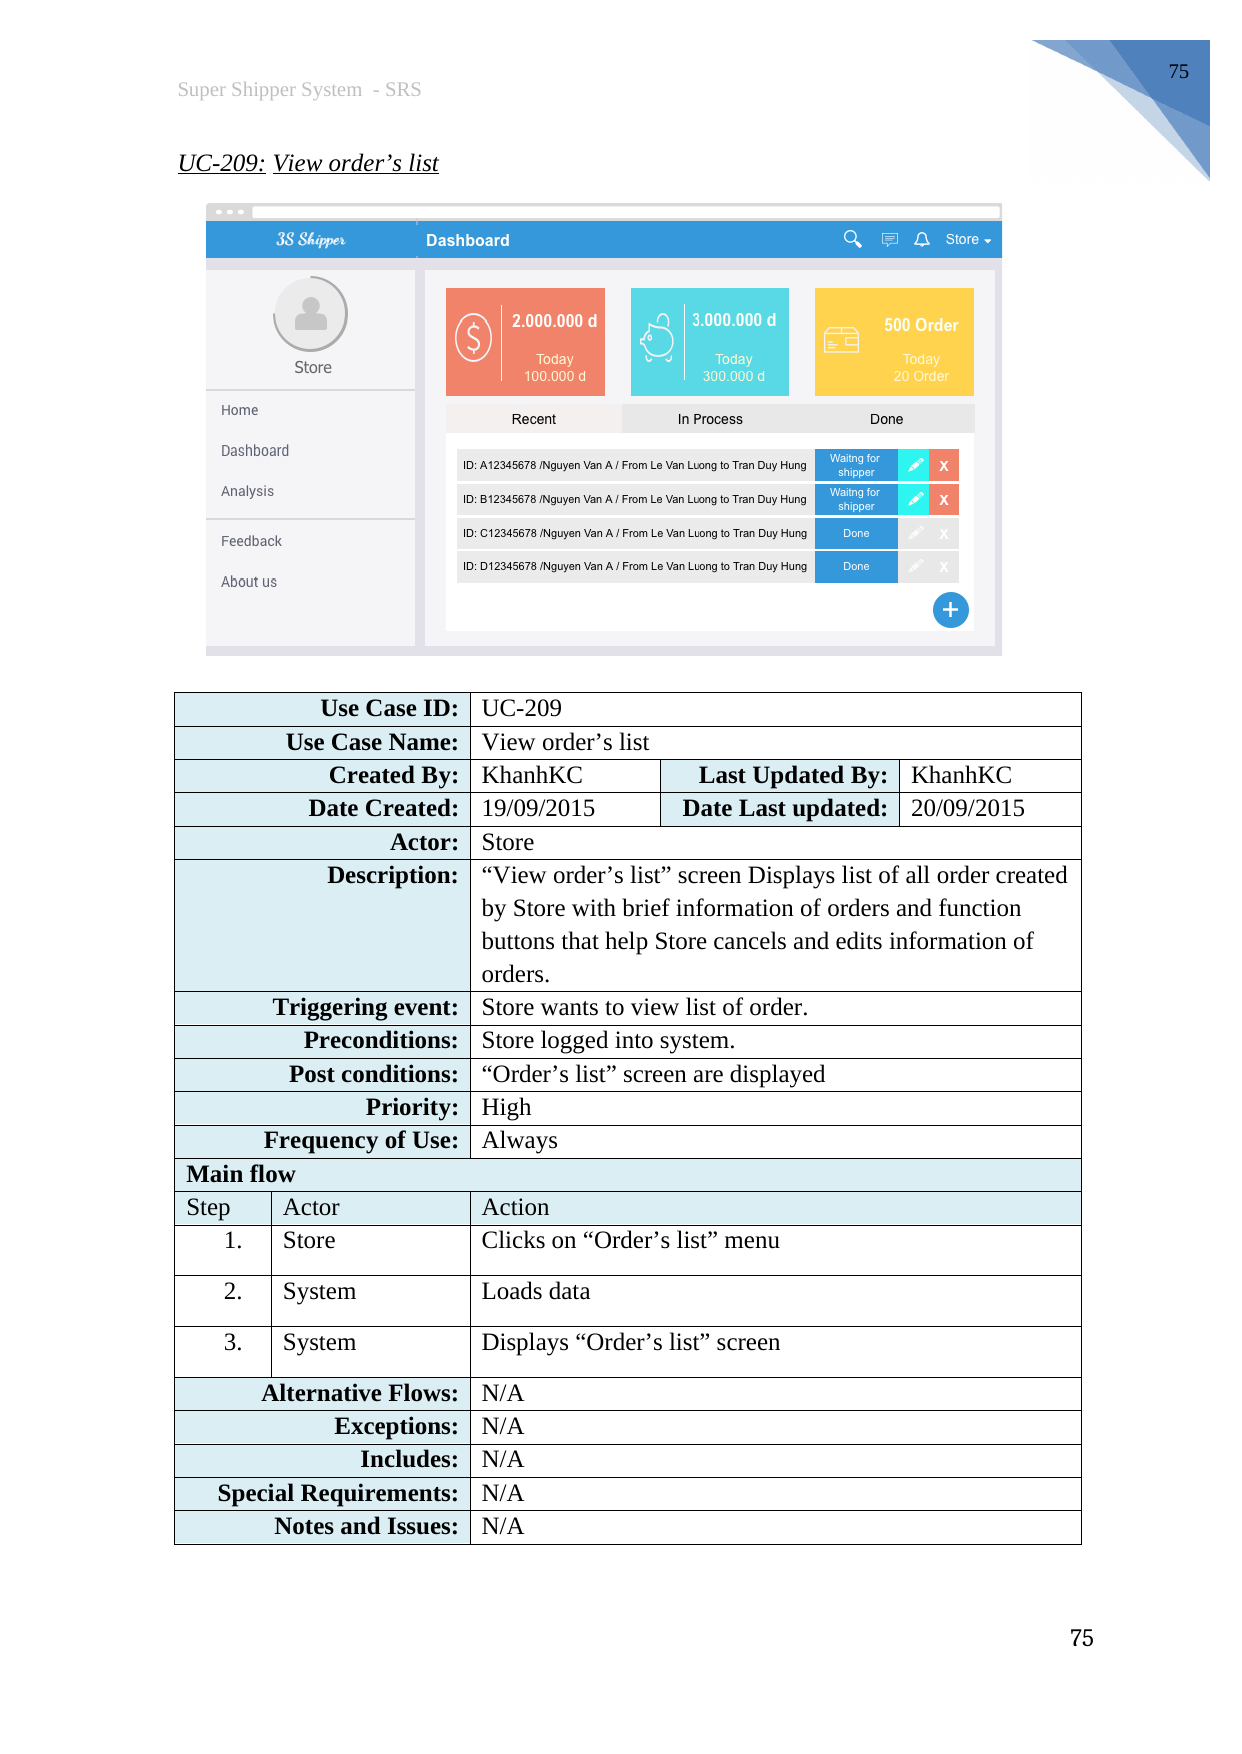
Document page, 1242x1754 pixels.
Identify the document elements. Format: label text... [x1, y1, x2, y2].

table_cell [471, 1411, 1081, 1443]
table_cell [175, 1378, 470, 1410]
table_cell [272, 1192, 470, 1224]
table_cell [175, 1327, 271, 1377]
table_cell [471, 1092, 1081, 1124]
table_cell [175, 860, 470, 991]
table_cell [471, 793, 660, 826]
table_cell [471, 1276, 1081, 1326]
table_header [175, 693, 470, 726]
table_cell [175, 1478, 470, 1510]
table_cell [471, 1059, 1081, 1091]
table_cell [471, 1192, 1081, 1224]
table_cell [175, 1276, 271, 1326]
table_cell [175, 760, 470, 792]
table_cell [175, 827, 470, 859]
picture [177, 193, 1003, 689]
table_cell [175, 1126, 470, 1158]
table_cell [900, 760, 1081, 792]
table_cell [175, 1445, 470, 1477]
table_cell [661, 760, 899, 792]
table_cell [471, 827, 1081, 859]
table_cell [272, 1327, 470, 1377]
subtitle UC-209: View order’s list [177, 148, 1094, 176]
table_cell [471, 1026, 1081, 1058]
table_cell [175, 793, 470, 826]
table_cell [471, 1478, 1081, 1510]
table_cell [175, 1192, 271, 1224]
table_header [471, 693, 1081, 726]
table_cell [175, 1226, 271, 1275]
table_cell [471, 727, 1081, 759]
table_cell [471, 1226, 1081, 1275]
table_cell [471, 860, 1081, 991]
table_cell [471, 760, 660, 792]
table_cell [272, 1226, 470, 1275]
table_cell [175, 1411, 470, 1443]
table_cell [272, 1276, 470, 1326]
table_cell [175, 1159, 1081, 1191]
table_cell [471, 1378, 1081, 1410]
picture [1029, 40, 1210, 182]
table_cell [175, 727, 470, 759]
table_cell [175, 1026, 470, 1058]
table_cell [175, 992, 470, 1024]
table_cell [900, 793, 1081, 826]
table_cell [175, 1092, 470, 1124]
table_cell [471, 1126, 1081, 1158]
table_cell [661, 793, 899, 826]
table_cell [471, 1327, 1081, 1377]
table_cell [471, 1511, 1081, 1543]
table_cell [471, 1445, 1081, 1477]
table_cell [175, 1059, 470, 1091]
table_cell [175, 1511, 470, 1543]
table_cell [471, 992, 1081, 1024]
